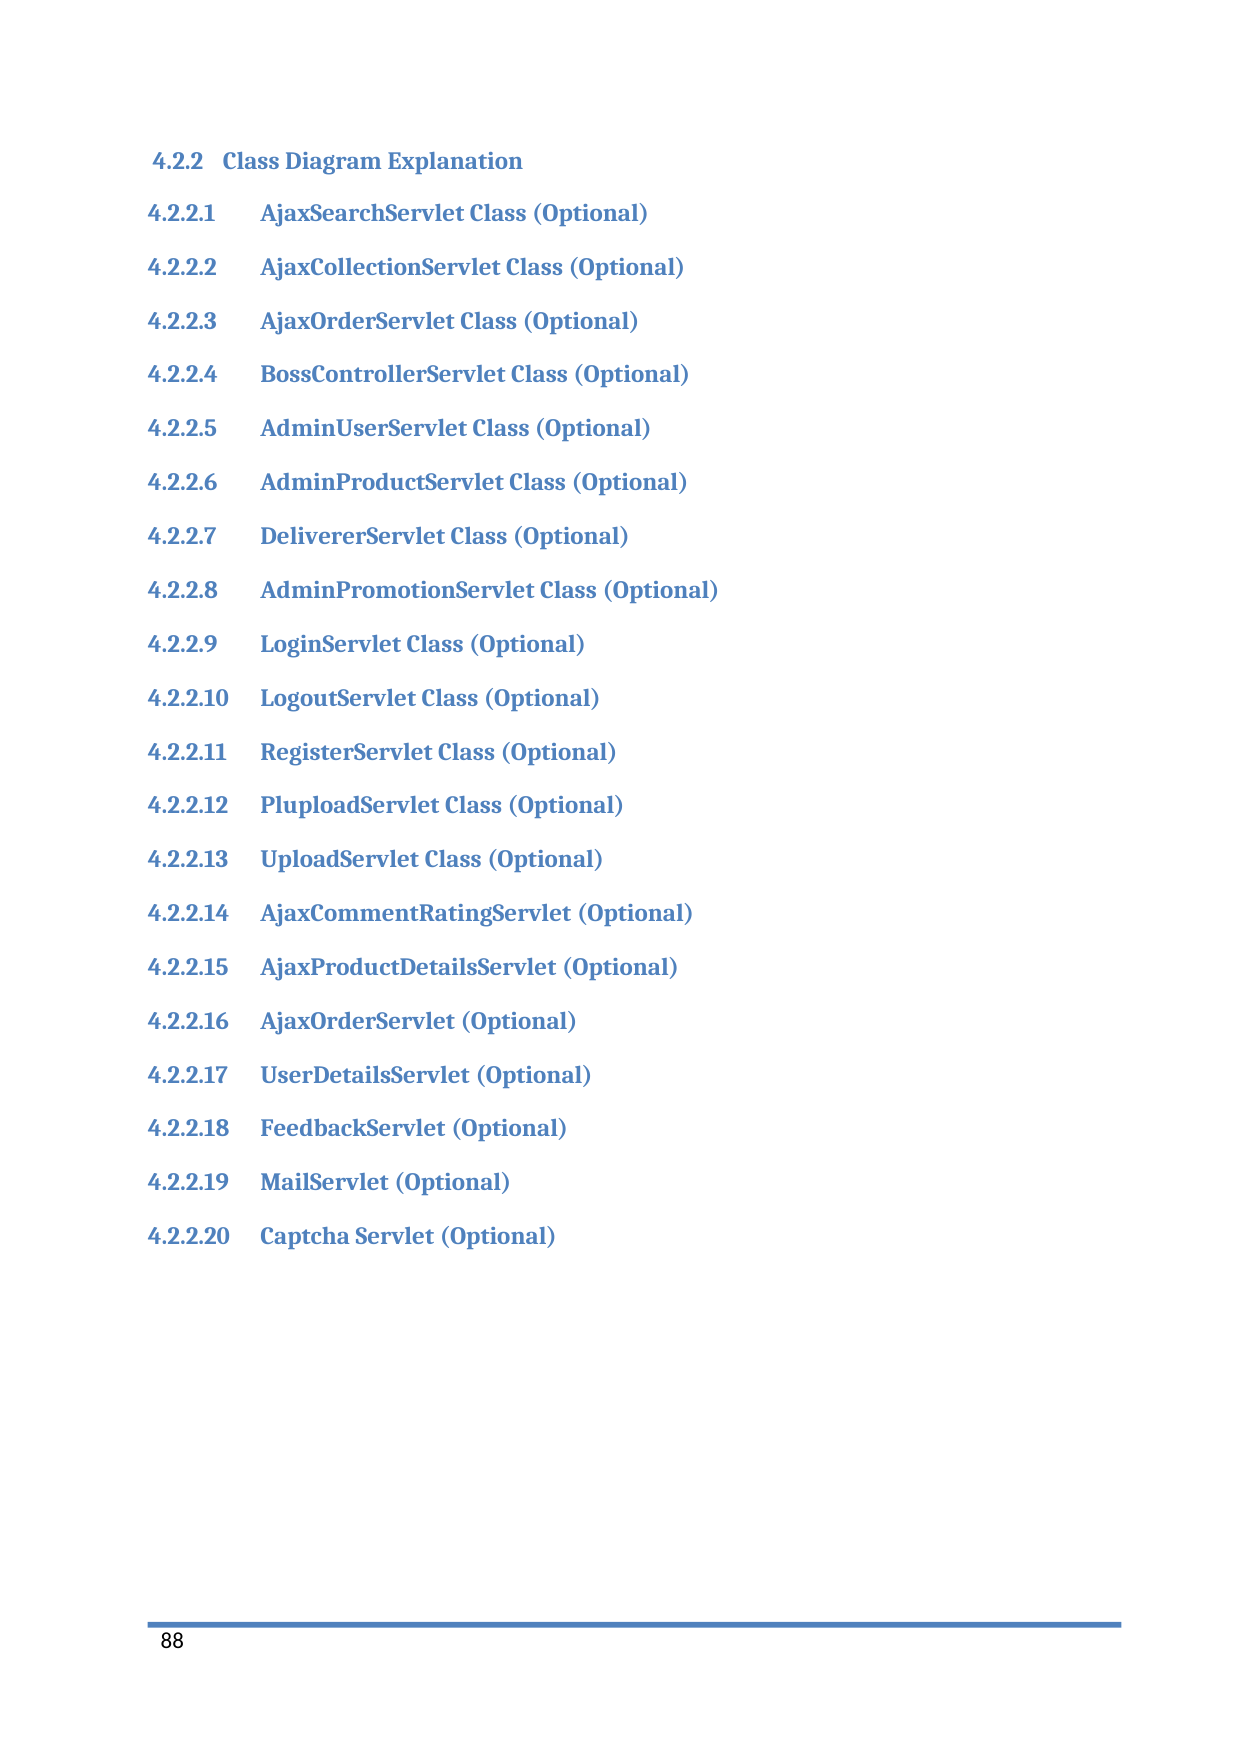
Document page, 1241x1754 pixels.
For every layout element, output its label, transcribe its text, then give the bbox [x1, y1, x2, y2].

subtitle AjaxSearchServlet Class (Optional) [148, 199, 1122, 228]
subtitle PluploadServlet Class (Optional) [148, 791, 1122, 820]
subtitle FeedbackServlet (Optional) [148, 1114, 1122, 1143]
subtitle AjaxOrderServlet (Optional) [148, 1007, 1122, 1035]
subtitle AdminPromotionServlet Class (Optional) [148, 576, 1122, 604]
subtitle RegisterServlet Class (Optional) [148, 737, 1122, 766]
subtitle LogoutServlet Class (Optional) [148, 683, 1122, 712]
subtitle AjaxCollectionServlet Class (Optional) [148, 253, 1122, 281]
subtitle AjaxCommentRatingServlet (Optional) [148, 899, 1122, 928]
subtitle UserDetailsServlet (Optional) [148, 1061, 1122, 1089]
subtitle DelivererServlet Class (Optional) [148, 522, 1197, 551]
subtitle UploadServlet Class (Optional) [148, 845, 1122, 874]
subtitle AjaxProductDetailsServlet (Optional) [148, 953, 1122, 982]
subtitle Captcha Servlet (Optional) [148, 1222, 1122, 1251]
subtitle MailServlet (Optional) [148, 1168, 1122, 1197]
subtitle AdminUserServlet Class (Optional) [148, 414, 1122, 443]
subtitle AdminProductServlet Class (Optional) [148, 468, 1122, 497]
subtitle LoginServlet Class (Optional) [148, 630, 1122, 658]
subtitle BossControllerServlet Class (Optional) [148, 360, 1122, 389]
subtitle Class Diagram Explanation [152, 147, 1122, 176]
subtitle AjaxOrderServlet Class (Optional) [148, 307, 1122, 335]
